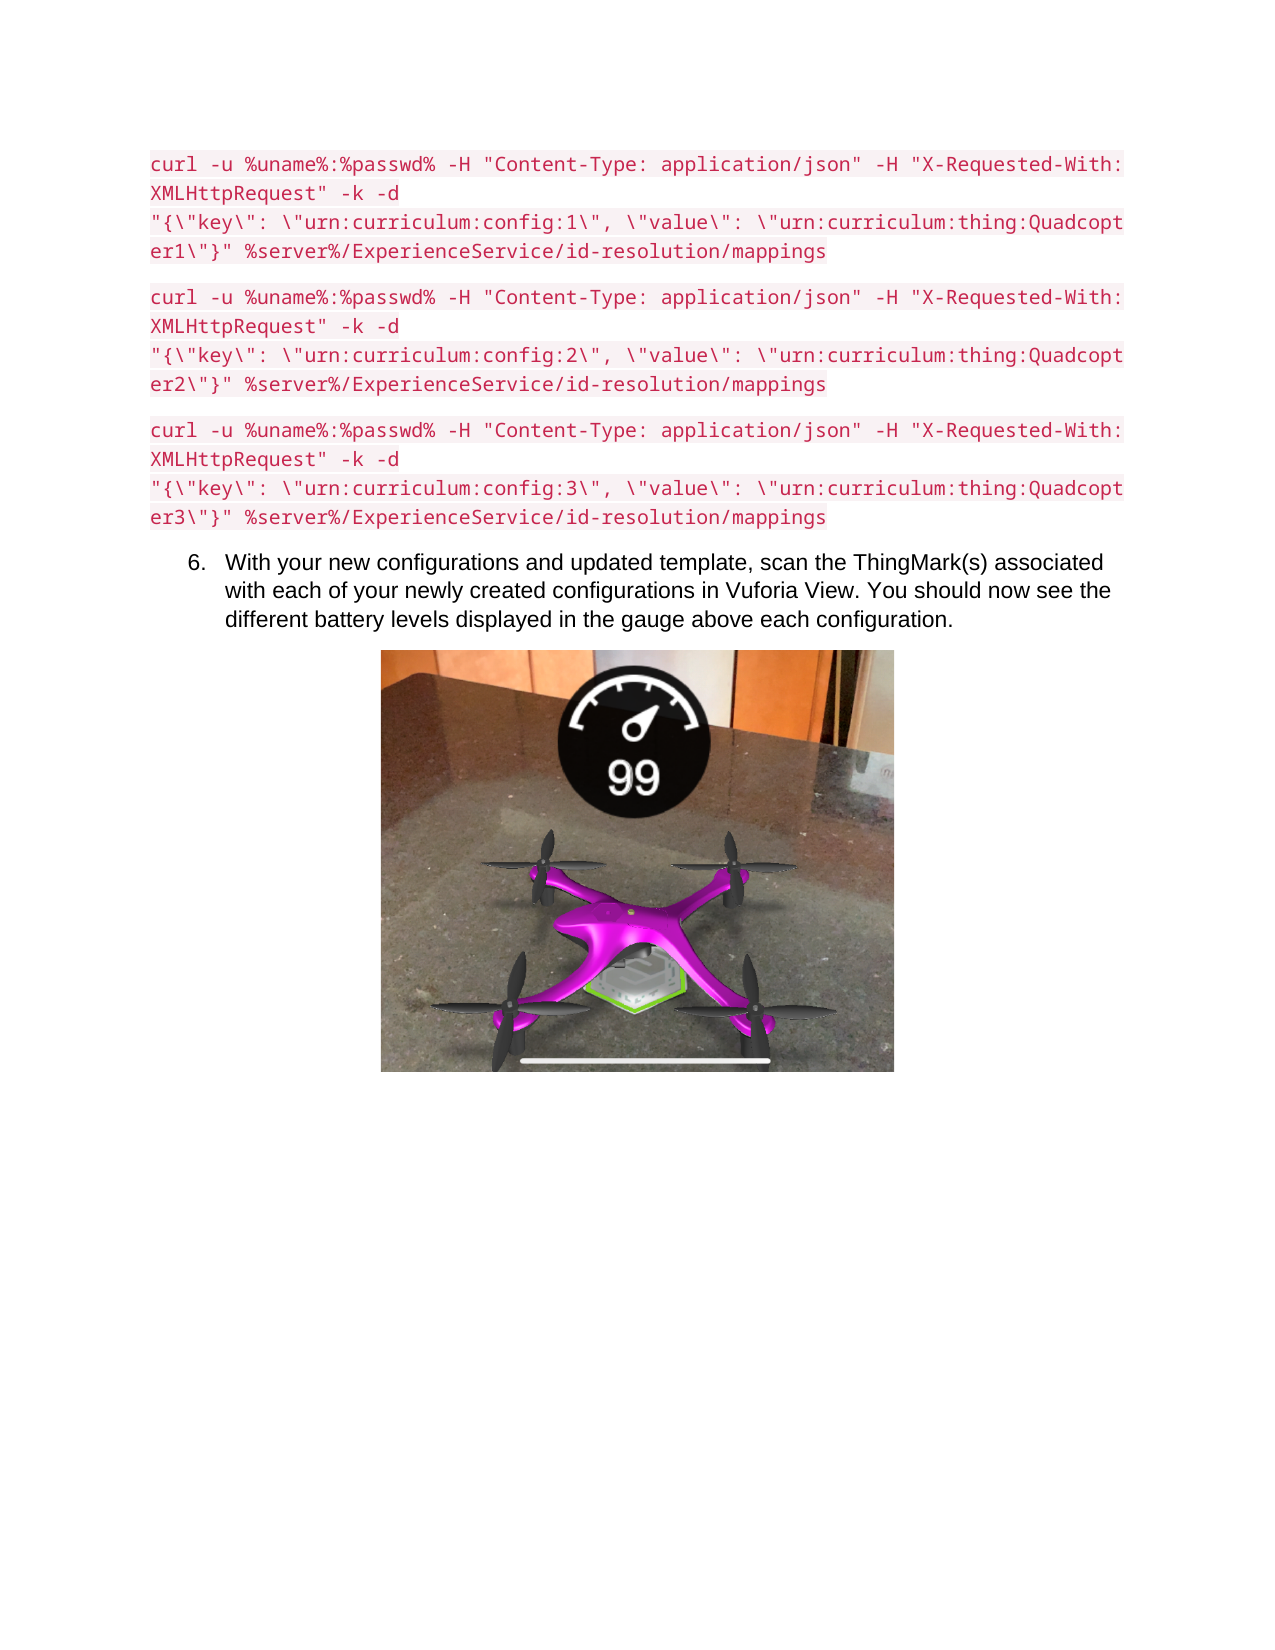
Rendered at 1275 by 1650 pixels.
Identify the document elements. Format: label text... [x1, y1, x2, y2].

text curl -u %uname%:%passwd% -H "Content-Type: application/json" -H "X-Requested-With: XMLHttpRequest" -k -d "{\"key\": \"urn:curriculum:config:3\", \"value\": \"urn:curriculum:thing:Quadcopter3\"}" %server%/ExperienceService/id-resolution/mappings [150, 416, 1125, 530]
text curl -u %uname%:%passwd% -H "Content-Type: application/json" -H "X-Requested-With: XMLHttpRequest" -k -d "{\"key\": \"urn:curriculum:config:2\", \"value\": \"urn:curriculum:thing:Quadcopter2\"}" %server%/ExperienceService/id-resolution/mappings [150, 283, 1125, 397]
list With your new configurations and updated template, scan the ThingMark(s) associated with each of your newly created configurations in Vuforia View. You should now see the different battery levels displayed in the gauge above each configuration. [187, 549, 1125, 632]
text curl -u %uname%:%passwd% -H "Content-Type: application/json" -H "X-Requested-With: XMLHttpRequest" -k -d "{\"key\": \"urn:curriculum:config:1\", \"value\": \"urn:curriculum:thing:Quadcopter1\"}" %server%/ExperienceService/id-resolution/mappings [150, 150, 1125, 264]
picture [380, 650, 895, 1072]
